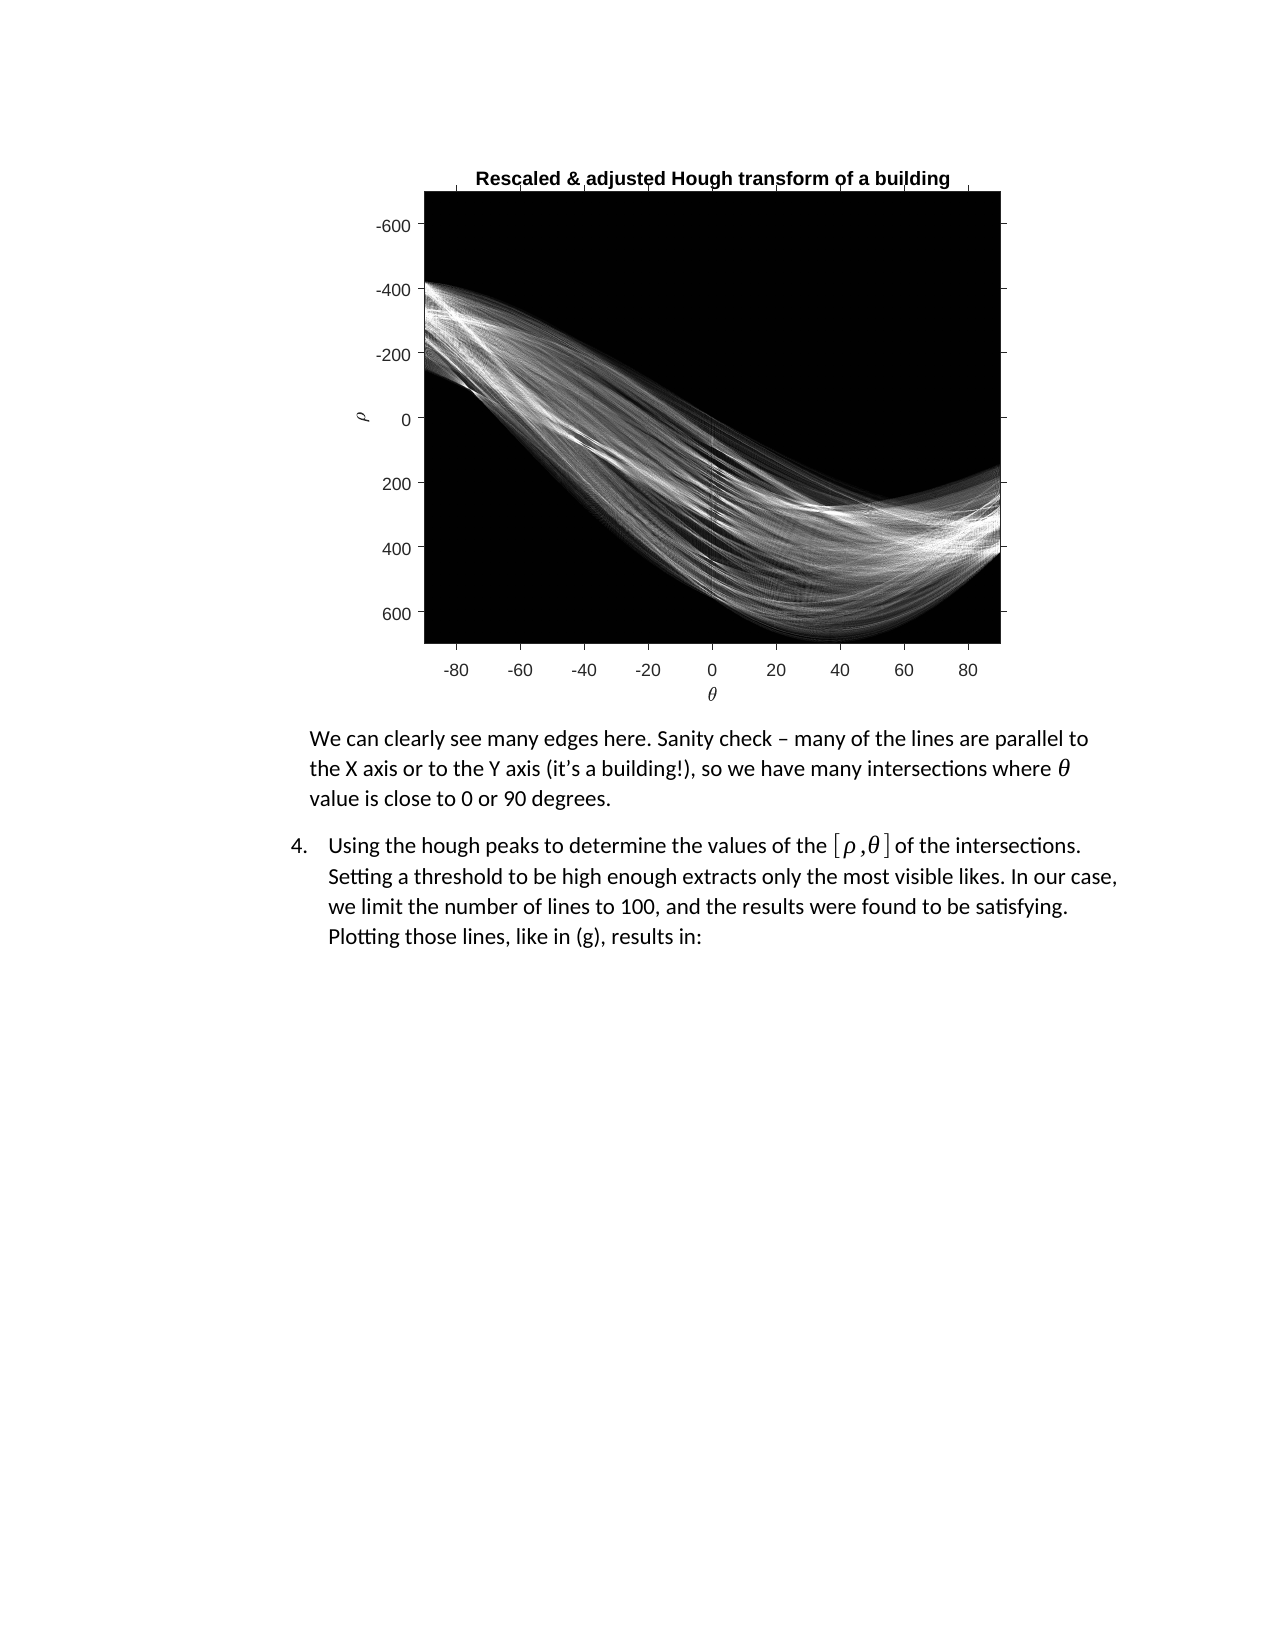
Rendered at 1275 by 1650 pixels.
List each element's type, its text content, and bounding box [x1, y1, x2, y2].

text We can clearly see many edges here. Sanity check – many of the lines are parallel to the X axis or to the Y axis (it’s a building!), so we have many intersections where value is close to 0 or 90 degrees. [309, 724, 1125, 812]
list Using the hough peaks to determine the values of the of the intersections. Setting a threshold to be high enough extracts only the most visible likes. In our case, we limit the number of lines to 100, and the results were found to be satisfying. Plotting those lines, like in (g), results in: [291, 831, 1125, 950]
